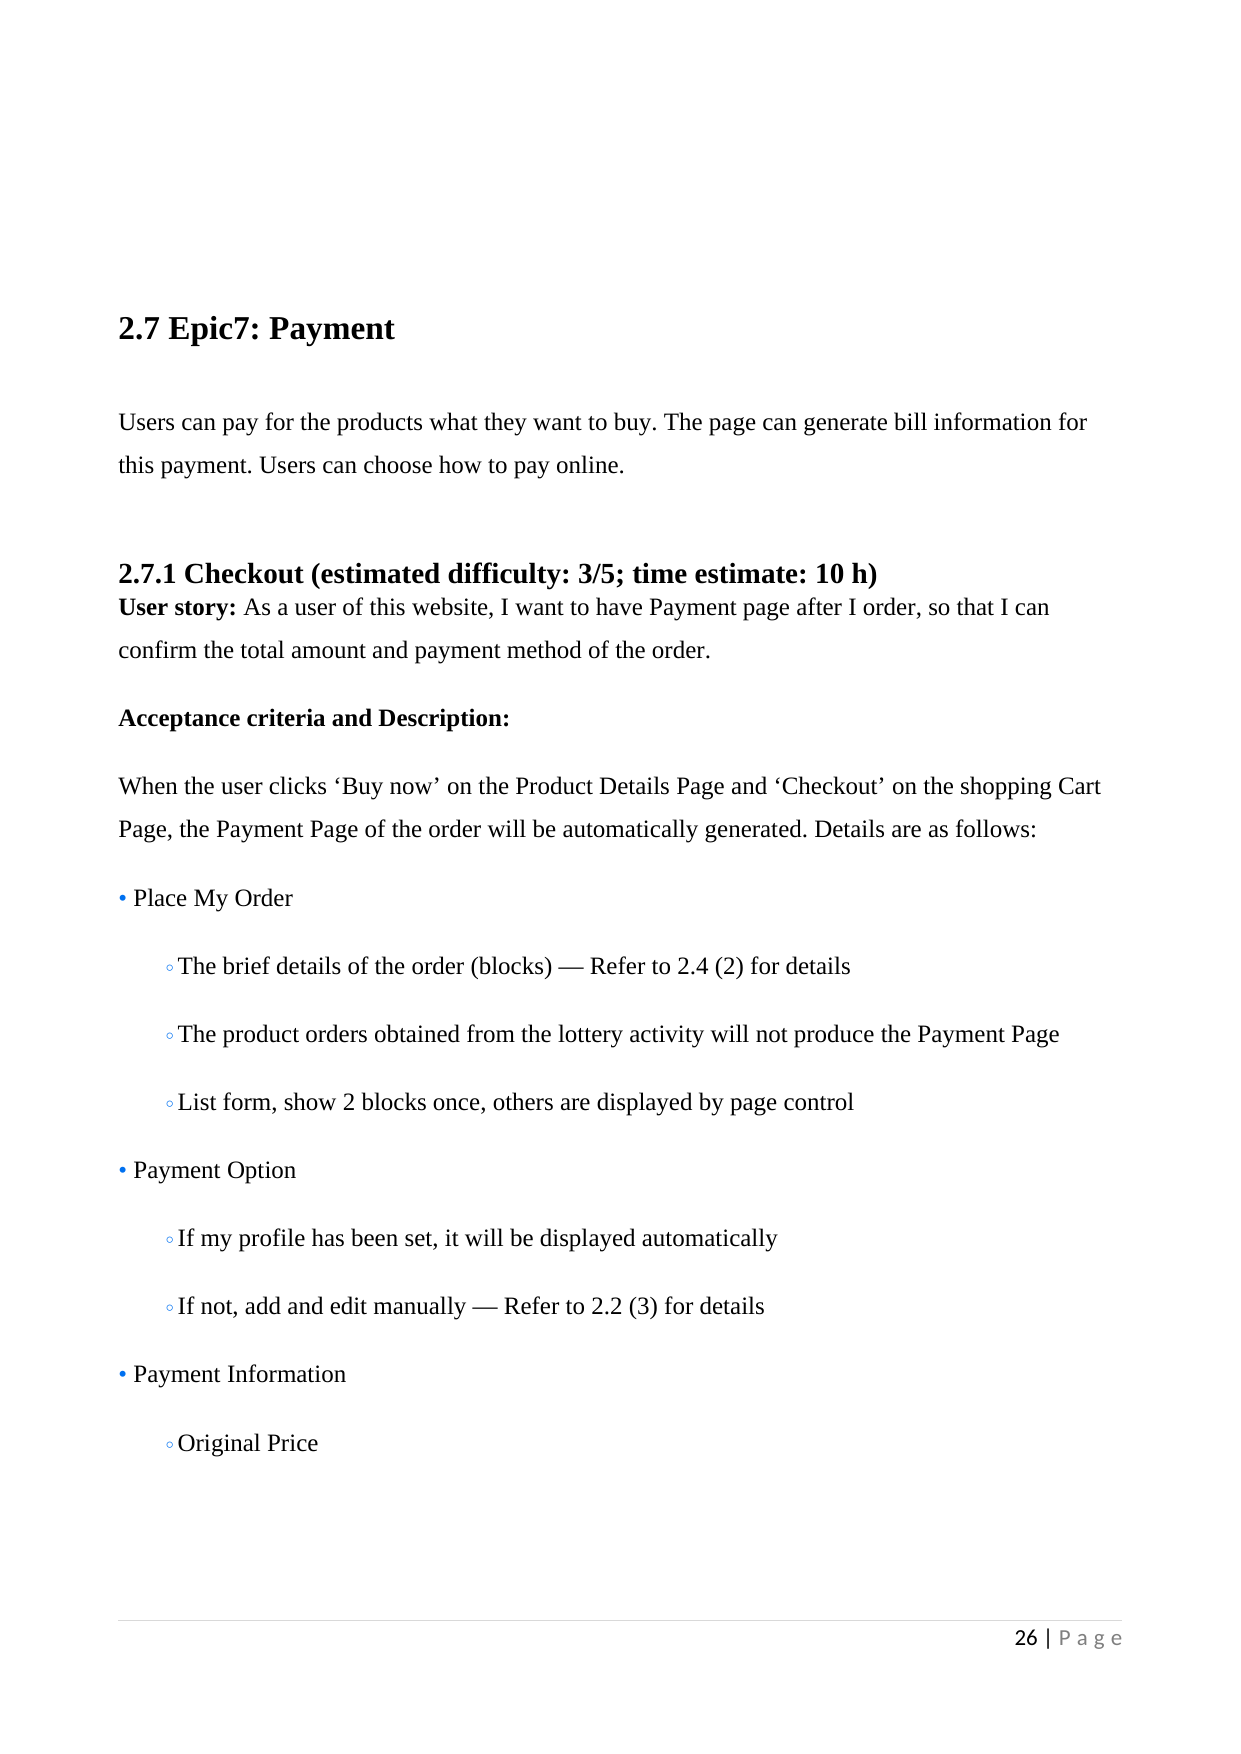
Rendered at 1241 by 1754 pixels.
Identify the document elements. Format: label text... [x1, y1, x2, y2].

text When the user clicks ‘Buy now’ on the Product Details Page and ‘Checkout’ on the shopping Cart Page, the Payment Page of the order will be automatically generated. Details are as follows: [118, 771, 1122, 843]
list The brief details of the order (blocks) — Refer to 2.4 (2) for details [165, 951, 1122, 979]
list If not, add and edit manually — Refer to 2.2 (3) for details [165, 1291, 1122, 1320]
text Acceptance criteria and Description: [118, 703, 1122, 732]
list Payment Option [118, 1155, 1122, 1184]
subtitle 2.7.1 Checkout (estimated difficulty: 3/5; time estimate: 10 h) [118, 556, 1122, 589]
subtitle 2.7 Epic7: Payment [118, 308, 1122, 346]
list Original Price [165, 1428, 1122, 1456]
list If my profile has been set, it will be displayed automatically [165, 1223, 1122, 1252]
text Users can pay for the products what they want to buy. The page can generate bill information for this payment. Users can choose how to pay online. [118, 407, 1122, 479]
list Place My Order [118, 883, 1122, 911]
list Payment Information [118, 1359, 1122, 1388]
list List form, show 2 blocks once, others are displayed by page control [165, 1087, 1122, 1116]
text User story: As a user of this website, I want to have Payment page after I order, so that I can confirm the total amount and payment method of the order. [118, 592, 1122, 664]
list The product orders obtained from the lottery activity will not produce the Payment Page [165, 1019, 1122, 1048]
